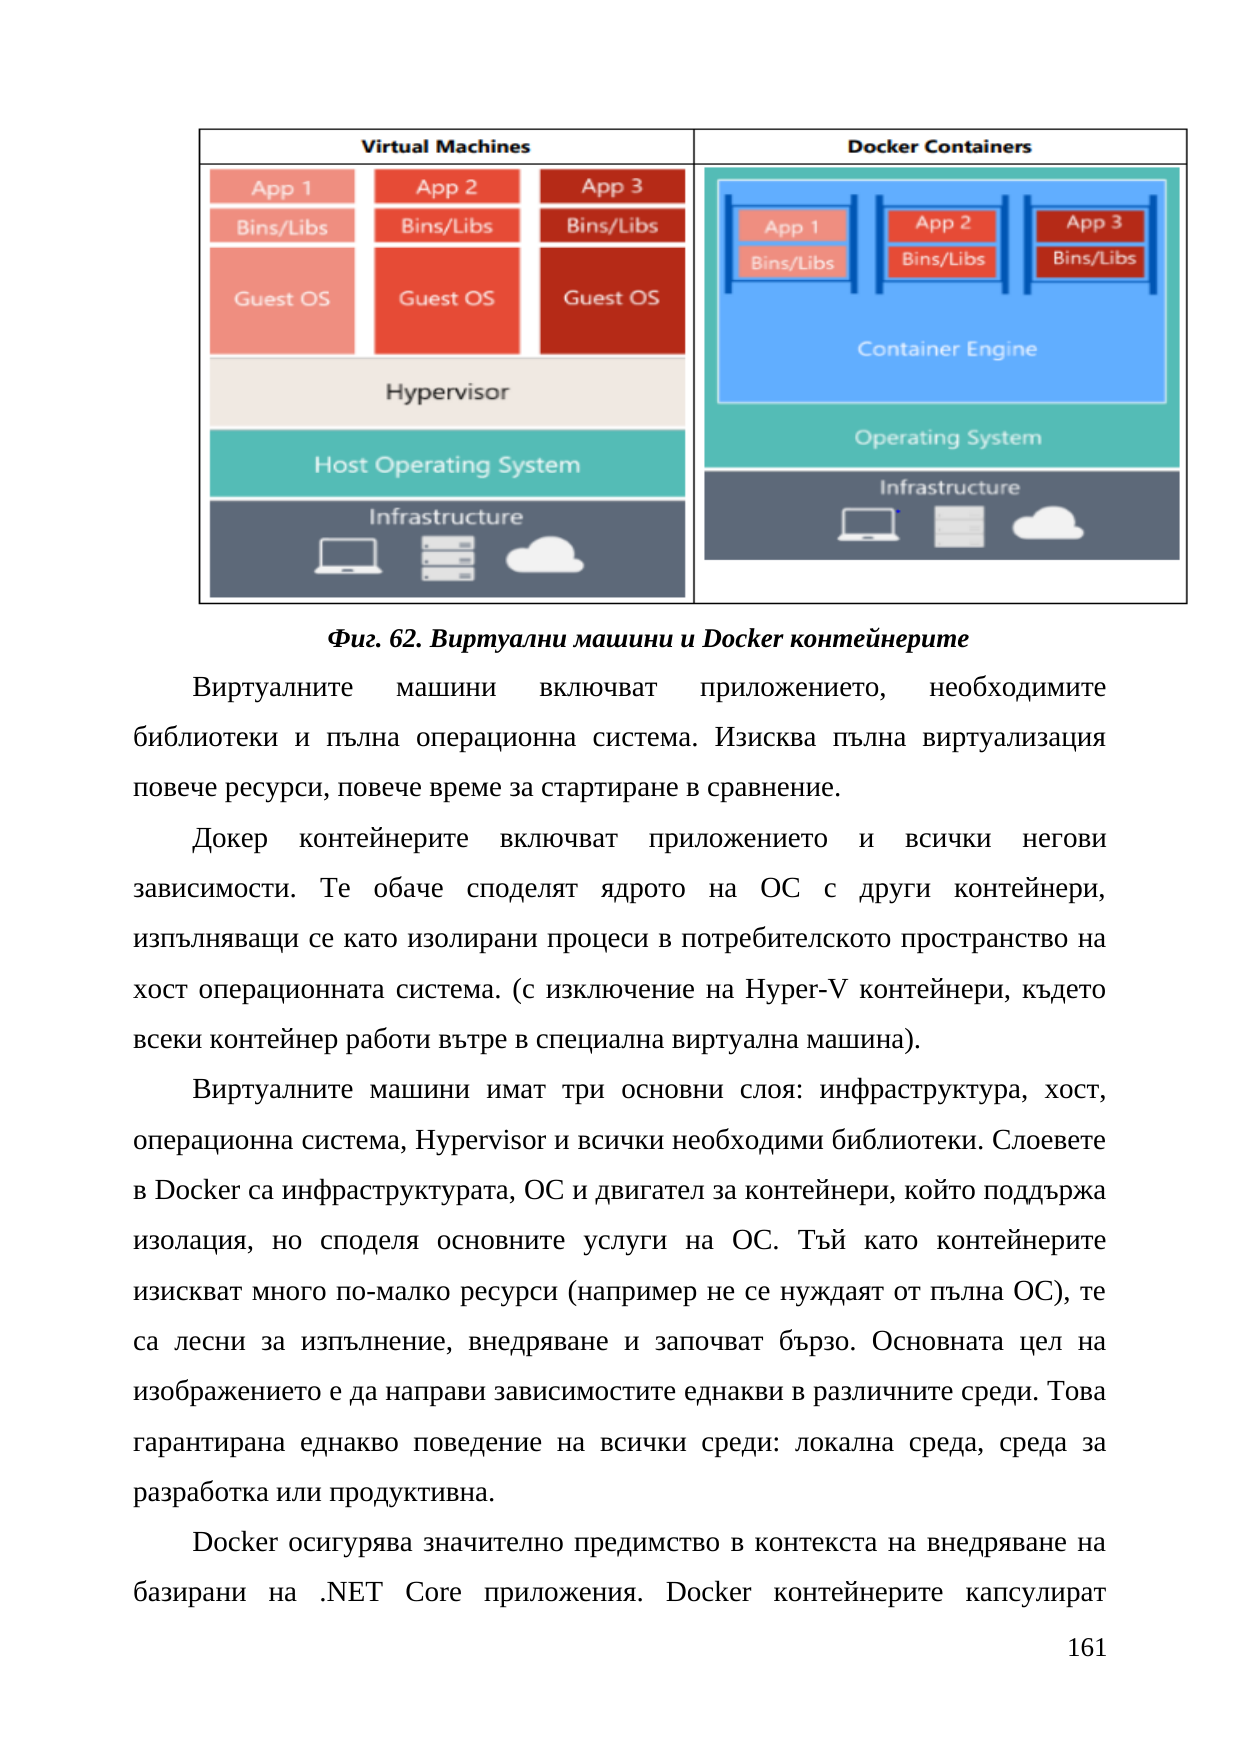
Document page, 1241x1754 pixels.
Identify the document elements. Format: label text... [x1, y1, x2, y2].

text Виртуалните машини включват приложението, необходимите библиотеки и пълна операционна система. Изисква пълна виртуализация повече ресурси, повече време за стартиране в сравнение. [133, 669, 1107, 803]
text Докер контейнерите включват приложението и всички негови зависимости. Те обаче споделят ядрото на ОС с други контейнери, изпълняващи се като изолирани процеси в потребителското пространство на хост операционната система. (с изключение на Hyper-V контейнери, където всеки контейнер работи вътре в специална виртуална машина). [133, 820, 1107, 1055]
text Виртуалните машини имат три основни слоя: инфраструктура, хост, операционна система, Hypervisor и всички необходими библиотеки. Слоевете в Docker са инфраструктурата, ОС и двигател за контейнери, който поддържа изолация, но споделя основните услуги на ОС. Тъй като контейнерите изискват много по-малко ресурси (например не се нуждаят от пълна ОС), те са лесни за изпълнение, внедряване и започват бързо. Основната цел на изображението е да направи зависимостите еднакви в различните среди. Това гарантирана еднакво поведение на всички среди: локална среда, среда за разработка или продуктивна. [133, 1071, 1107, 1507]
text Фиг. 62. Виртуални машини и Docker контейнерите [133, 622, 1107, 653]
picture [192, 118, 1196, 607]
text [133, 1524, 1107, 1608]
